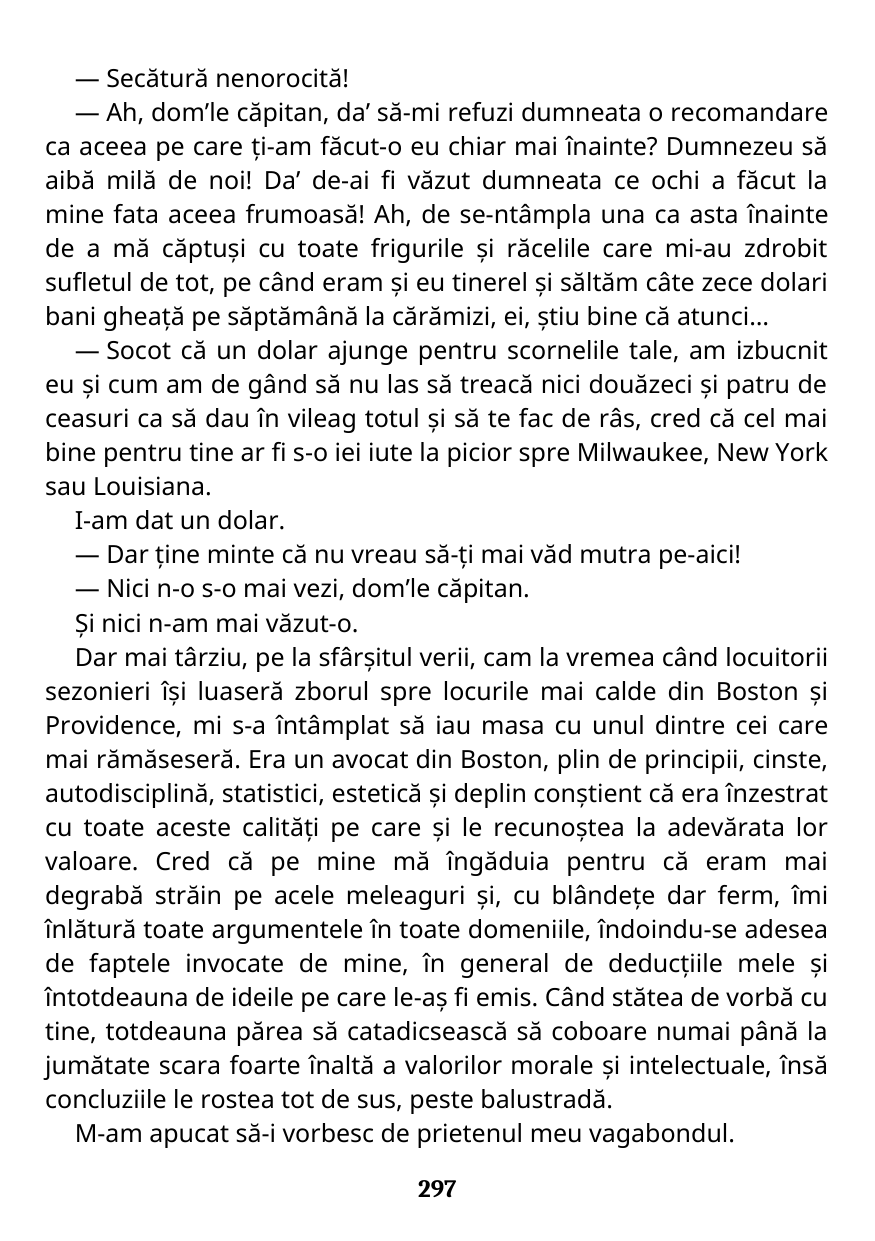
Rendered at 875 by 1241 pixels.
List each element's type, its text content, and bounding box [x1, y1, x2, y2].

text — Dar ţine minte că nu vreau să-ţi mai văd mutra pe-aici! [45, 537, 829, 571]
text Dar mai târziu, pe la sfârşitul verii, cam la vremea când locuitorii sezonieri îşi luaseră zborul spre locurile mai calde din Boston şi Providence, mi s-a întâmplat să iau masa cu unul dintre cei care mai rămăseseră. Era un avocat din Boston, plin de principii, cinste, autodisciplină, statistici, estetică şi deplin conştient că era înzestrat cu toate aceste calităţi pe care şi le recunoştea la adevărata lor valoare. Cred că pe mine mă îngăduia pentru că eram mai degrabă străin pe acele meleaguri şi, cu blândeţe dar ferm, îmi înlătură toate argumentele în toate domeniile, îndoindu-se adesea de faptele invocate de mine, în general de deducţiile mele şi întotdeauna de ideile pe care le-aş fi emis. Când stătea de vorbă cu tine, totdeauna părea să catadicsească să coboare numai până la jumătate scara foarte înaltă a valorilor morale şi intelectuale, însă concluziile le rostea tot de sus, peste balustradă. [45, 639, 829, 1116]
text Şi nici n-am mai văzut-o. [45, 605, 829, 639]
text — Secătură nenorocită! [45, 60, 829, 94]
text — Socot că un dolar ajunge pentru scornelile tale, am izbucnit eu şi cum am de gând să nu las să treacă nici douăzeci şi patru de ceasuri ca să dau în vileag totul şi să te fac de râs, cred că cel mai bine pentru tine ar fi s-o iei iute la picior spre Milwaukee, New York sau Louisiana. [45, 333, 829, 503]
text — Nici n-o s-o mai vezi, dom’le căpitan. [45, 571, 829, 605]
text — Ah, dom’le căpitan, da’ să-mi refuzi dumneata o recomandare ca aceea pe care ţi-am făcut-o eu chiar mai înainte? Dumnezeu să aibă milă de noi! Da’ de-ai fi văzut dumneata ce ochi a făcut la mine fata aceea frumoasă! Ah, de se-ntâmpla una ca asta înainte de a mă căptuşi cu toate frigurile şi răcelile care mi-au zdrobit sufletul de tot, pe când eram şi eu tinerel şi săltăm câte zece dolari bani gheaţă pe săptămână la cărămizi, ei, ştiu bine că atunci… [45, 94, 829, 333]
text M-am apucat să-i vorbesc de prietenul meu vagabondul. [45, 1116, 829, 1150]
text I-am dat un dolar. [45, 503, 829, 537]
